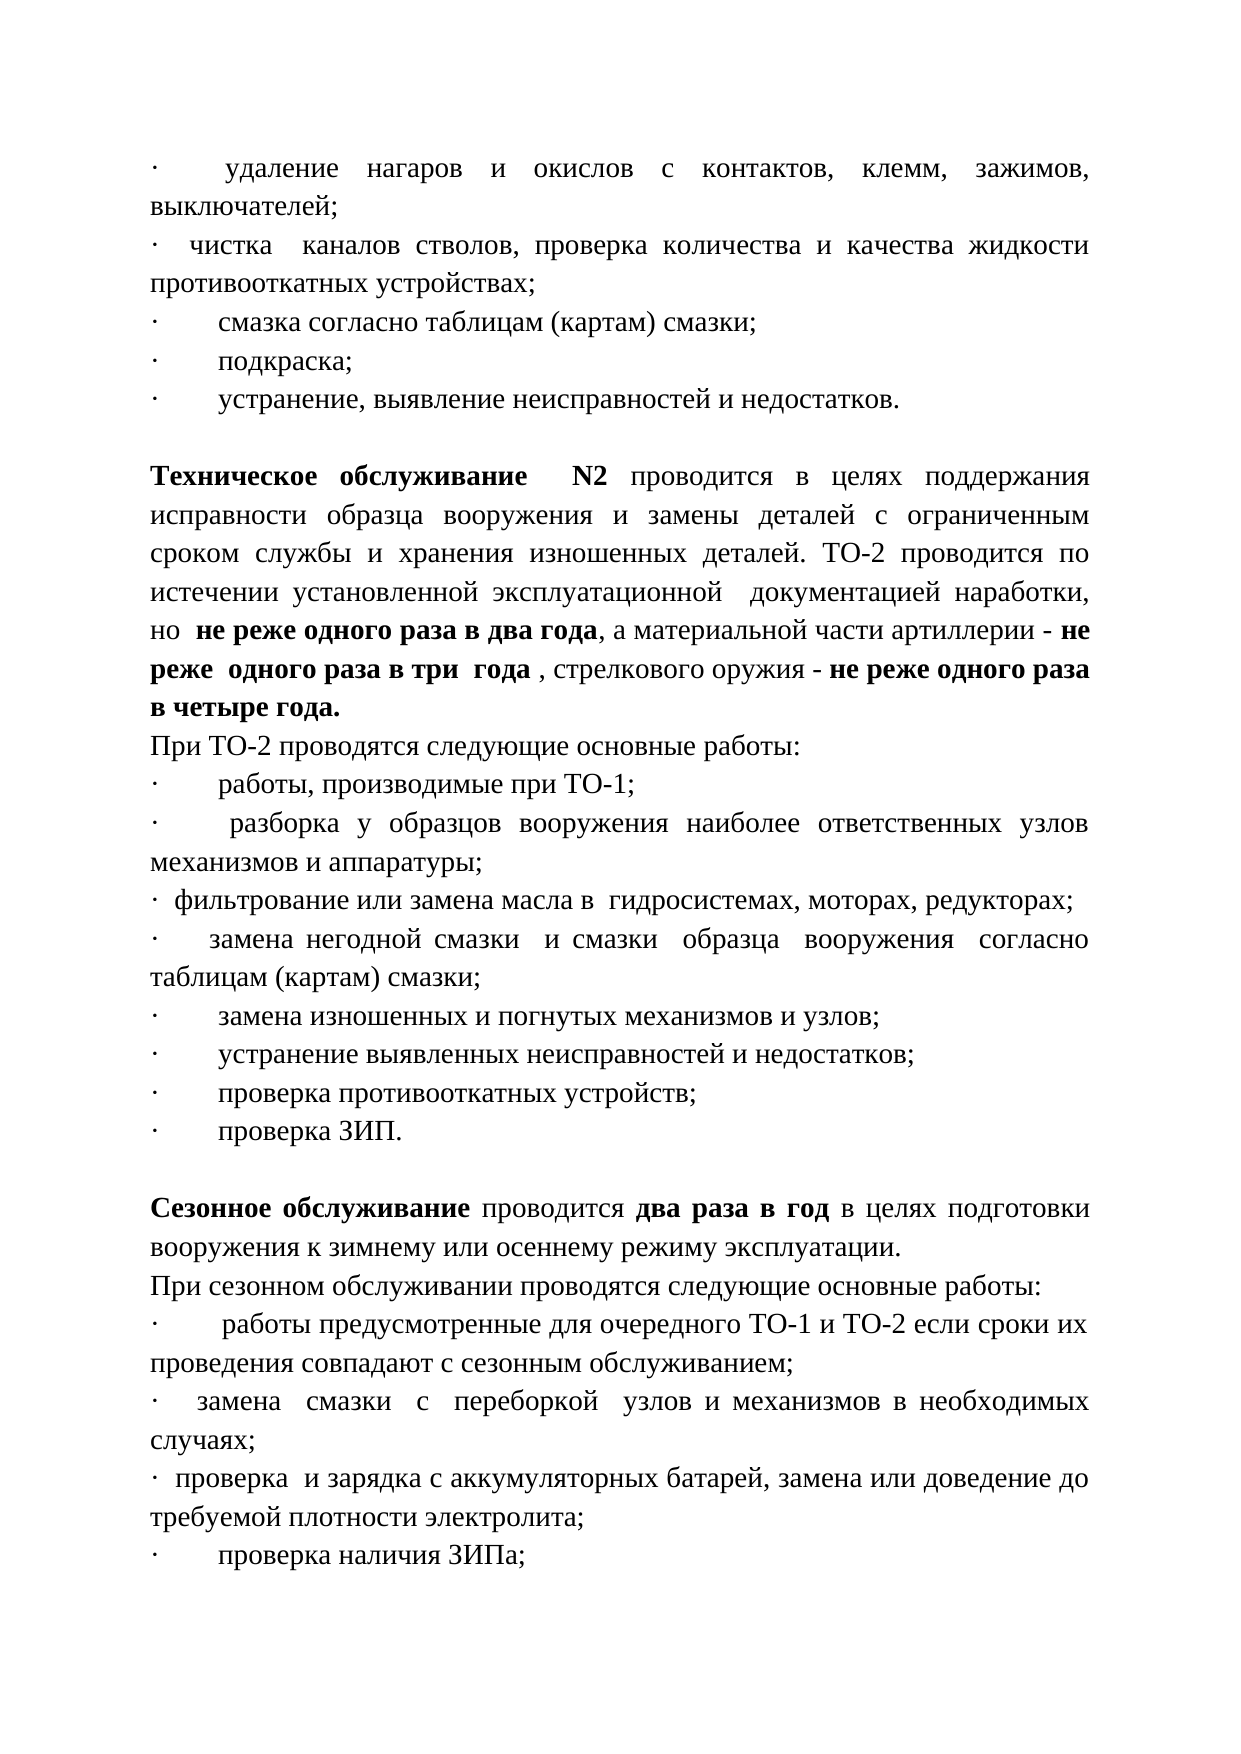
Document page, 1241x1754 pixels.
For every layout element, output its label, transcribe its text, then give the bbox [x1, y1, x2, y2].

text · работы, производимые при ТО-1; [150, 767, 1090, 800]
text Техническое обслуживание N2 проводится в целях поддержания исправности образца вооружения и замены деталей с ограниченным сроком службы и хранения изношенных деталей. ТО-2 проводится по истечении установленной эксплуатационной документацией наработки, но не реже одного раза в два года, а материальной части артиллерии - не реже одного раза в три года , стрелкового оружия - не реже одного раза в четыре года. [150, 458, 1090, 723]
text · замена изношенных и погнутых механизмов и узлов; [150, 998, 1090, 1031]
text · подкраска; [150, 343, 1090, 376]
text Сезонное обслуживание проводится два раза в год в целях подготовки вооружения к зимнему или осеннему режиму эксплуатации. [150, 1191, 1090, 1263]
text · чистка каналов стволов, проверка количества и качества жидкости противооткатных устройствах; [150, 227, 1090, 299]
text · смазка согласно таблицам (картам) смазки; [150, 304, 1090, 338]
text · работы предусмотренные для очередного ТО-1 и ТО-2 если сроки их проведения совпадают с сезонным обслуживанием; [150, 1306, 1090, 1378]
text При ТО-2 проводятся следующие основные работы: [150, 728, 1090, 762]
text · проверка наличия ЗИПа; [150, 1537, 1090, 1571]
text · фильтрование или замена масла в гидросистемах, моторах, редукторах; [150, 882, 1090, 916]
text · проверка и зарядка с аккумуляторных батарей, замена или доведение до требуемой плотности электролита; [150, 1460, 1090, 1532]
text · проверка противооткатных устройств; [150, 1075, 1090, 1108]
text · устранение, выявление неисправностей и недостатков. [150, 381, 1090, 415]
text · замена негодной смазки и смазки образца вооружения согласно таблицам (картам) смазки; [150, 921, 1090, 993]
text · разборка у образцов вооружения наиболее ответственных узлов механизмов и аппаратуры; [150, 805, 1090, 877]
text При сезонном обслуживании проводятся следующие основные работы: [150, 1268, 1090, 1301]
text · устранение выявленных неисправностей и недостатков; [150, 1036, 1090, 1070]
text · замена смазки с переборкой узлов и механизмов в необходимых случаях; [150, 1383, 1090, 1455]
text · удаление нагаров и окислов с контактов, клемм, зажимов, выключателей; [150, 150, 1090, 222]
text · проверка ЗИП. [150, 1113, 1090, 1147]
